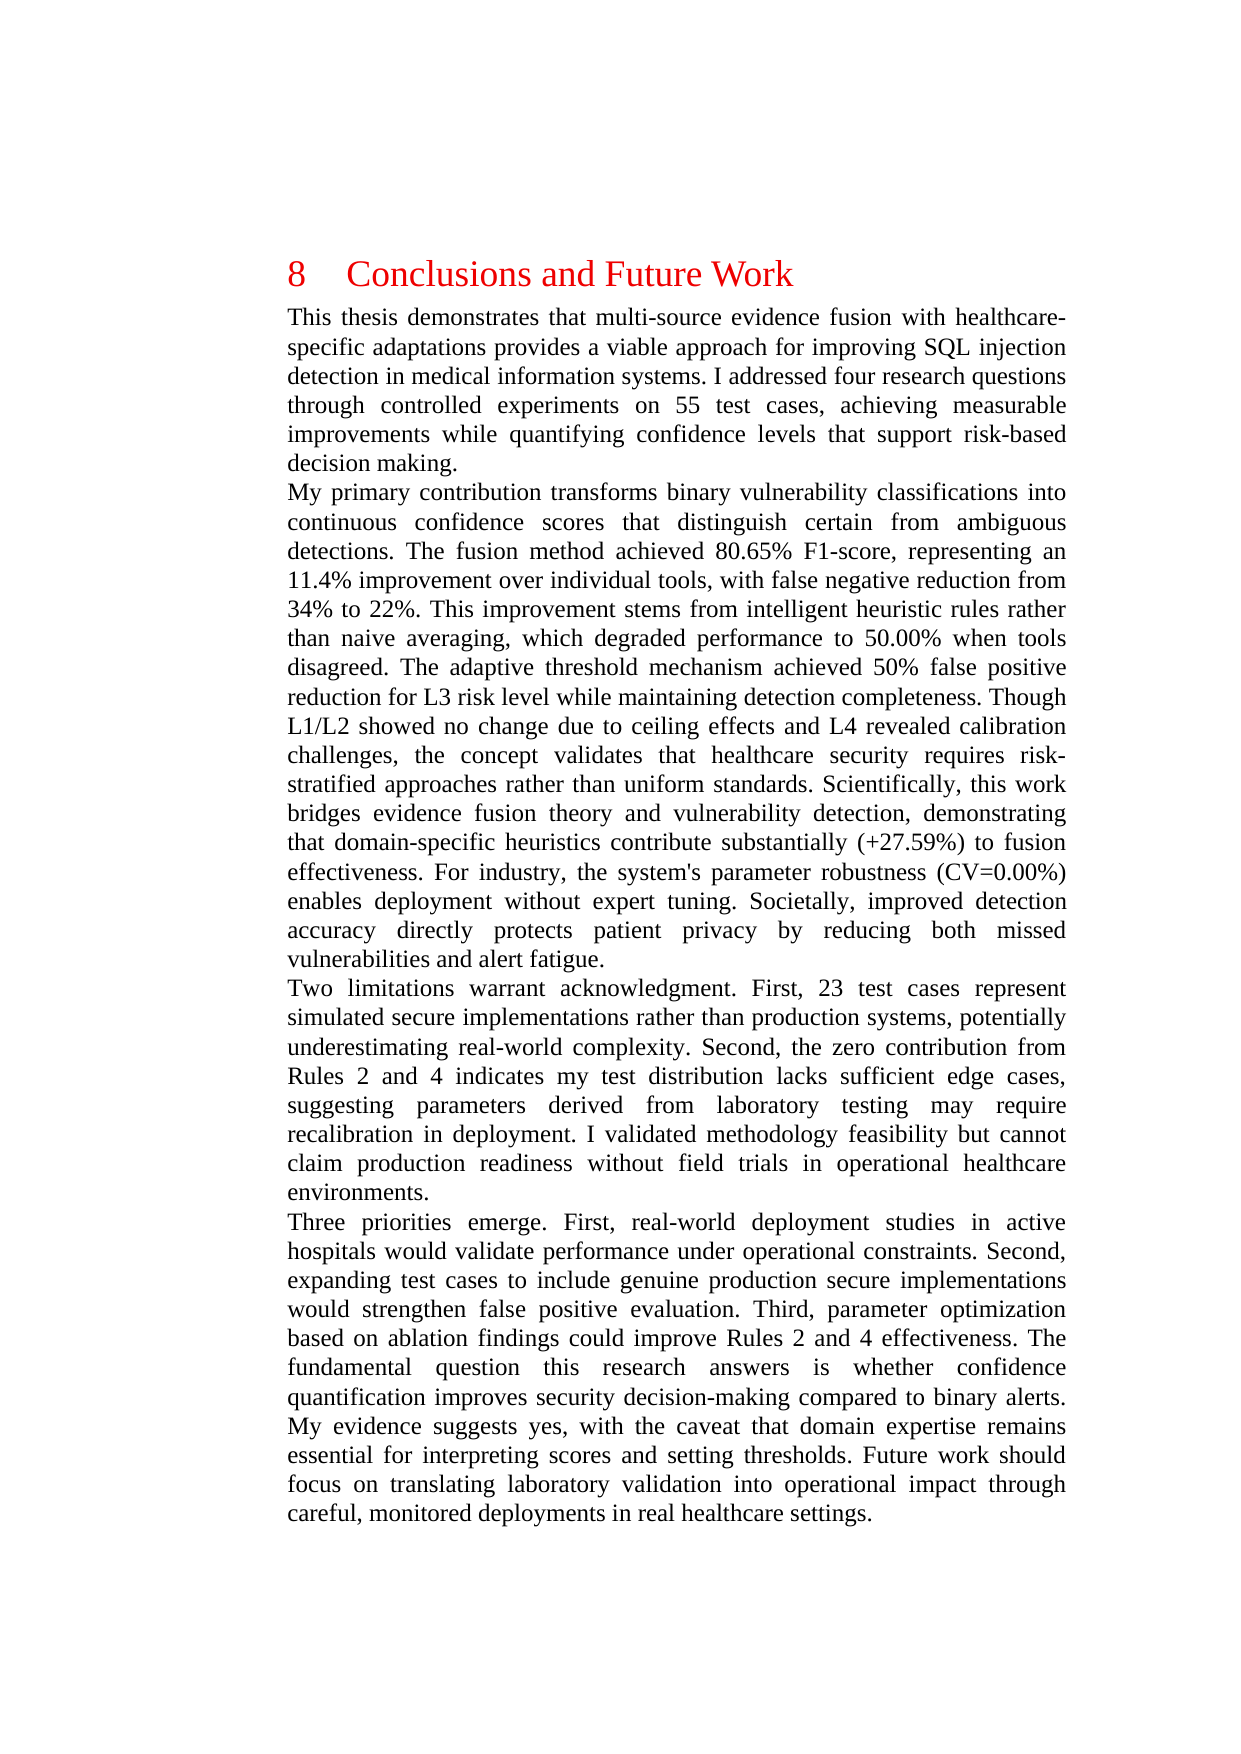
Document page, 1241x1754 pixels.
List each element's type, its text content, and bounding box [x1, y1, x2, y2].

text My primary contribution transforms binary vulnerability classifications into continuous confidence scores that distinguish certain from ambiguous detections. The fusion method achieved 80.65% F1-score, representing an 11.4% improvement over individual tools, with false negative reduction from 34% to 22%. This improvement stems from intelligent heuristic rules rather than naive averaging, which degraded performance to 50.00% when tools disagreed. The adaptive threshold mechanism achieved 50% false positive reduction for L3 risk level while maintaining detection completeness. Though L1/L2 showed no change due to ceiling effects and L4 revealed calibration challenges, the concept validates that healthcare security requires risk-stratified approaches rather than uniform standards. Scientifically, this work bridges evidence fusion theory and vulnerability detection, demonstrating that domain-specific heuristics contribute substantially (+27.59%) to fusion effectiveness. For industry, the system's parameter robustness (CV=0.00%) enables deployment without expert tuning. Societally, improved detection accuracy directly protects patient privacy by reducing both missed vulnerabilities and alert fatigue. [287, 477, 1067, 973]
text This thesis demonstrates that multi-source evidence fusion with healthcare-specific adaptations provides a viable approach for improving SQL injection detection in medical information systems. I addressed four research questions through controlled experiments on 55 test cases, achieving measurable improvements while quantifying confidence levels that support risk-based decision making. [287, 302, 1067, 477]
subtitle 8 Conclusions and Future Work [287, 251, 1067, 294]
text Three priorities emerge. First, real-world deployment studies in active hospitals would validate performance under operational constraints. Second, expanding test cases to include genuine production secure implementations would strengthen false positive evaluation. Third, parameter optimization based on ablation findings could improve Rules 2 and 4 effectiveness. The fundamental question this research answers is whether confidence quantification improves security decision-making compared to binary alerts. My evidence suggests yes, with the caveat that domain expertise remains essential for interpreting scores and setting thresholds. Future work should focus on translating laboratory validation into operational impact through careful, monitored deployments in real healthcare settings. [287, 1207, 1067, 1527]
text Two limitations warrant acknowledgment. First, 23 test cases represent simulated secure implementations rather than production systems, potentially underestimating real-world complexity. Second, the zero contribution from Rules 2 and 4 indicates my test distribution lacks sufficient edge cases, suggesting parameters derived from laboratory testing may require recalibration in deployment. I validated methodology feasibility but cannot claim production readiness without field trials in operational healthcare environments. [287, 973, 1067, 1207]
